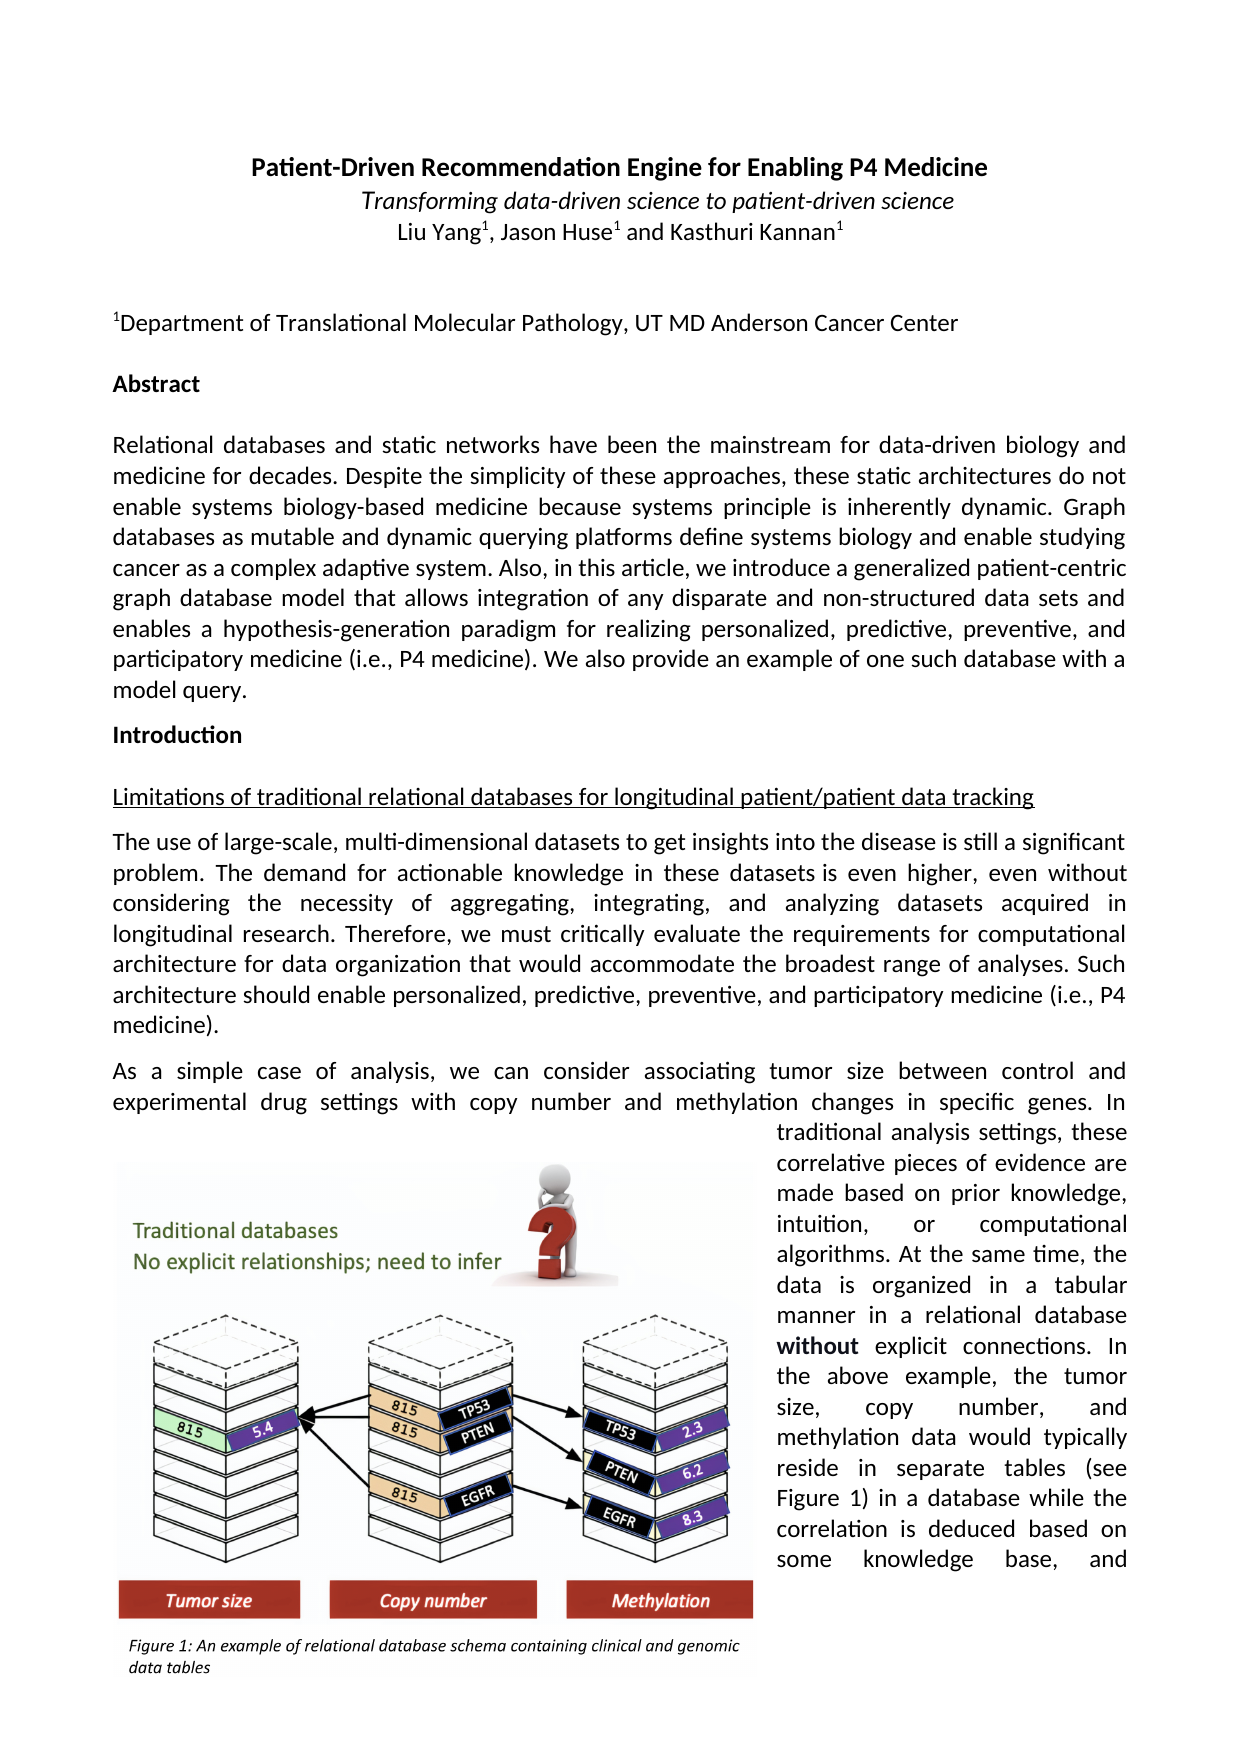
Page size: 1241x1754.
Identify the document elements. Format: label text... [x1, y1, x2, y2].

text Introduction [112, 719, 1128, 750]
text 1Department of Translational Molecular Pathology, UT MD Anderson Cancer Center [112, 308, 1128, 338]
text Transforming data-driven science to patient-driven science [112, 183, 1128, 216]
text Liu Yang1, Jason Huse1 and Kasthuri Kannan1 [112, 216, 1128, 247]
text The use of large-scale, multi-dimensional datasets to get insights into the disease is still a significant problem. The demand for actionable knowledge in these datasets is even higher, even without considering the necessity of aggregating, integrating, and analyzing datasets acquired in longitudinal research. Therefore, we must critically evaluate the requirements for computational architecture for data organization that would accommodate the broadest range of analyses. Such architecture should enable personalized, predictive, preventive, and participatory medicine (i.e., P4 medicine). [112, 826, 1128, 1040]
text Limitations of traditional relational databases for longitudinal patient/patient data tracking [112, 781, 1128, 811]
text Patient-Driven Recommendation Engine for Enabling P4 Medicine [112, 150, 1128, 183]
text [112, 1055, 1128, 1574]
text Abstract [112, 369, 1128, 399]
text Relational databases and static networks have been the mainstream for data-driven biology and medicine for decades. Despite the simplicity of these approaches, these static architectures do not enable systems biology-based medicine because systems principle is inherently dynamic. Graph databases as mutable and dynamic querying platforms define systems biology and enable studying cancer as a complex adaptive system. Also, in this article, we introduce a generalized patient-centric graph database model that allows integration of any disparate and non-structured data sets and enables a hypothesis-generation paradigm for realizing personalized, predictive, preventive, and participatory medicine (i.e., P4 medicine). We also provide an example of one such database with a model query. [112, 430, 1128, 704]
picture [113, 1162, 758, 1677]
